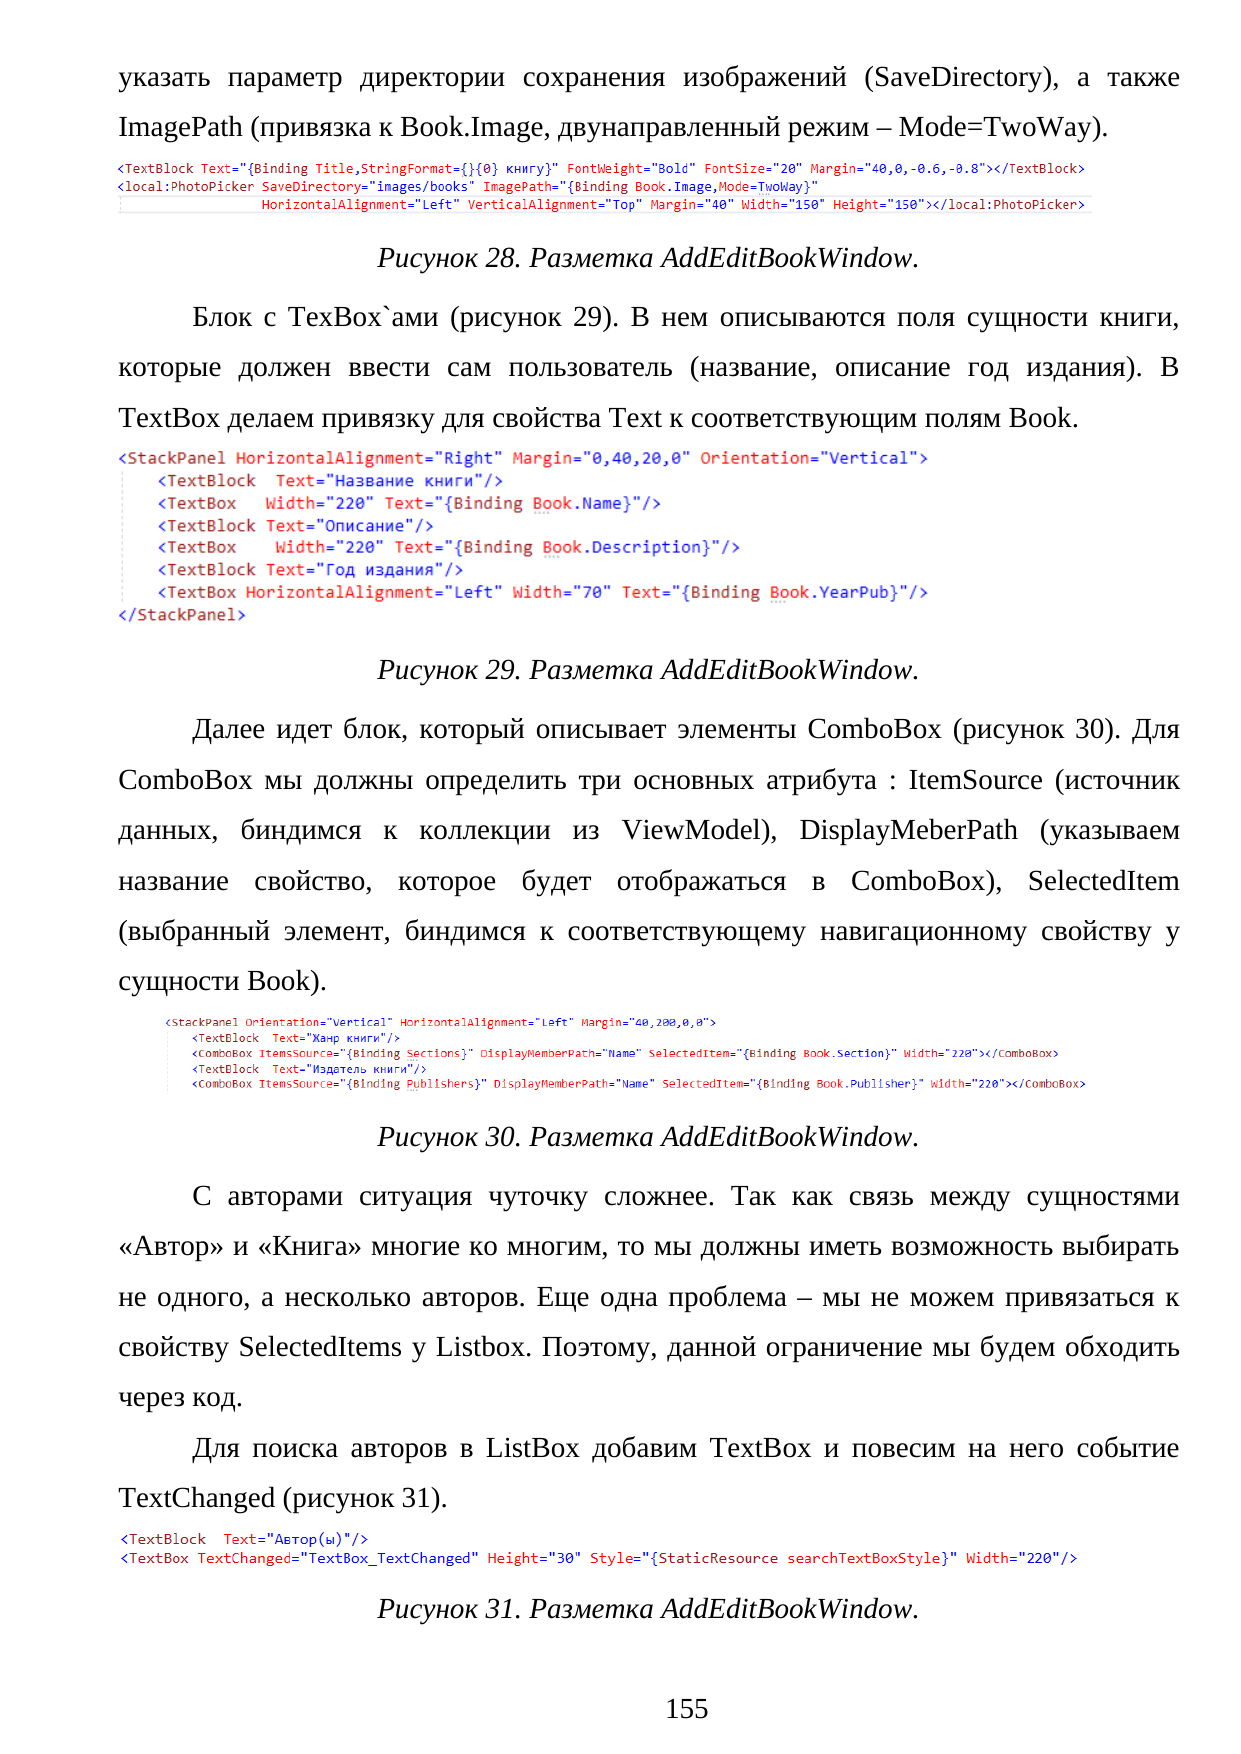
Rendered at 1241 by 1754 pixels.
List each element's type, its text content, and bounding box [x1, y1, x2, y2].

picture [118, 1530, 1092, 1567]
text C авторами ситуация чуточку сложнее. Так как связь между сущностями «Автор» и «Книга» многие ко многим, то мы должны иметь возможность выбирать не одного, а несколько авторов. Еще одна проблема – мы не можем привязаться к свойству SelectedItems у Listbox. Поэтому, данной ограничение мы будем обходить через код. [118, 1178, 1181, 1413]
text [118, 59, 1181, 143]
text Рисунок 31. Разметка AddEditBookWindow. [118, 1592, 1181, 1625]
text Далее идет блок, который описывает элементы ComboBox (рисунок 30). Для ComboBox мы должны определить три основных атрибута : ItemSource (источник данных, биндимся к коллекции из ViewModel), DisplayMeberPath (указываем название свойство, которое будет отображаться в ComboBox), SelectedItem (выбранный элемент, биндимся к соответствующему навигационному свойству у сущности Book). [118, 712, 1181, 997]
text Для поиска авторов в ListBox добавим TextBox и повесим на него событие TextChanged (рисунок 31). [118, 1430, 1181, 1513]
text Рисунок 28. Разметка AddEditBookWindow. [118, 240, 1181, 273]
picture [118, 159, 1093, 215]
text Рисунок 29. Разметка AddEditBookWindow. [118, 652, 1181, 686]
text Рисунок 30. Разметка AddEditBookWindow. [118, 1119, 1181, 1152]
text Блок с TexBox`ами (рисунок 29). В нем описываются поля сущности книги, которые должен ввести сам пользователь (название, описание год издания). В TextBox делаем привязку для свойства Text к соответствующим полям Book. [118, 299, 1181, 433]
picture [118, 450, 935, 628]
picture [162, 1013, 1137, 1094]
